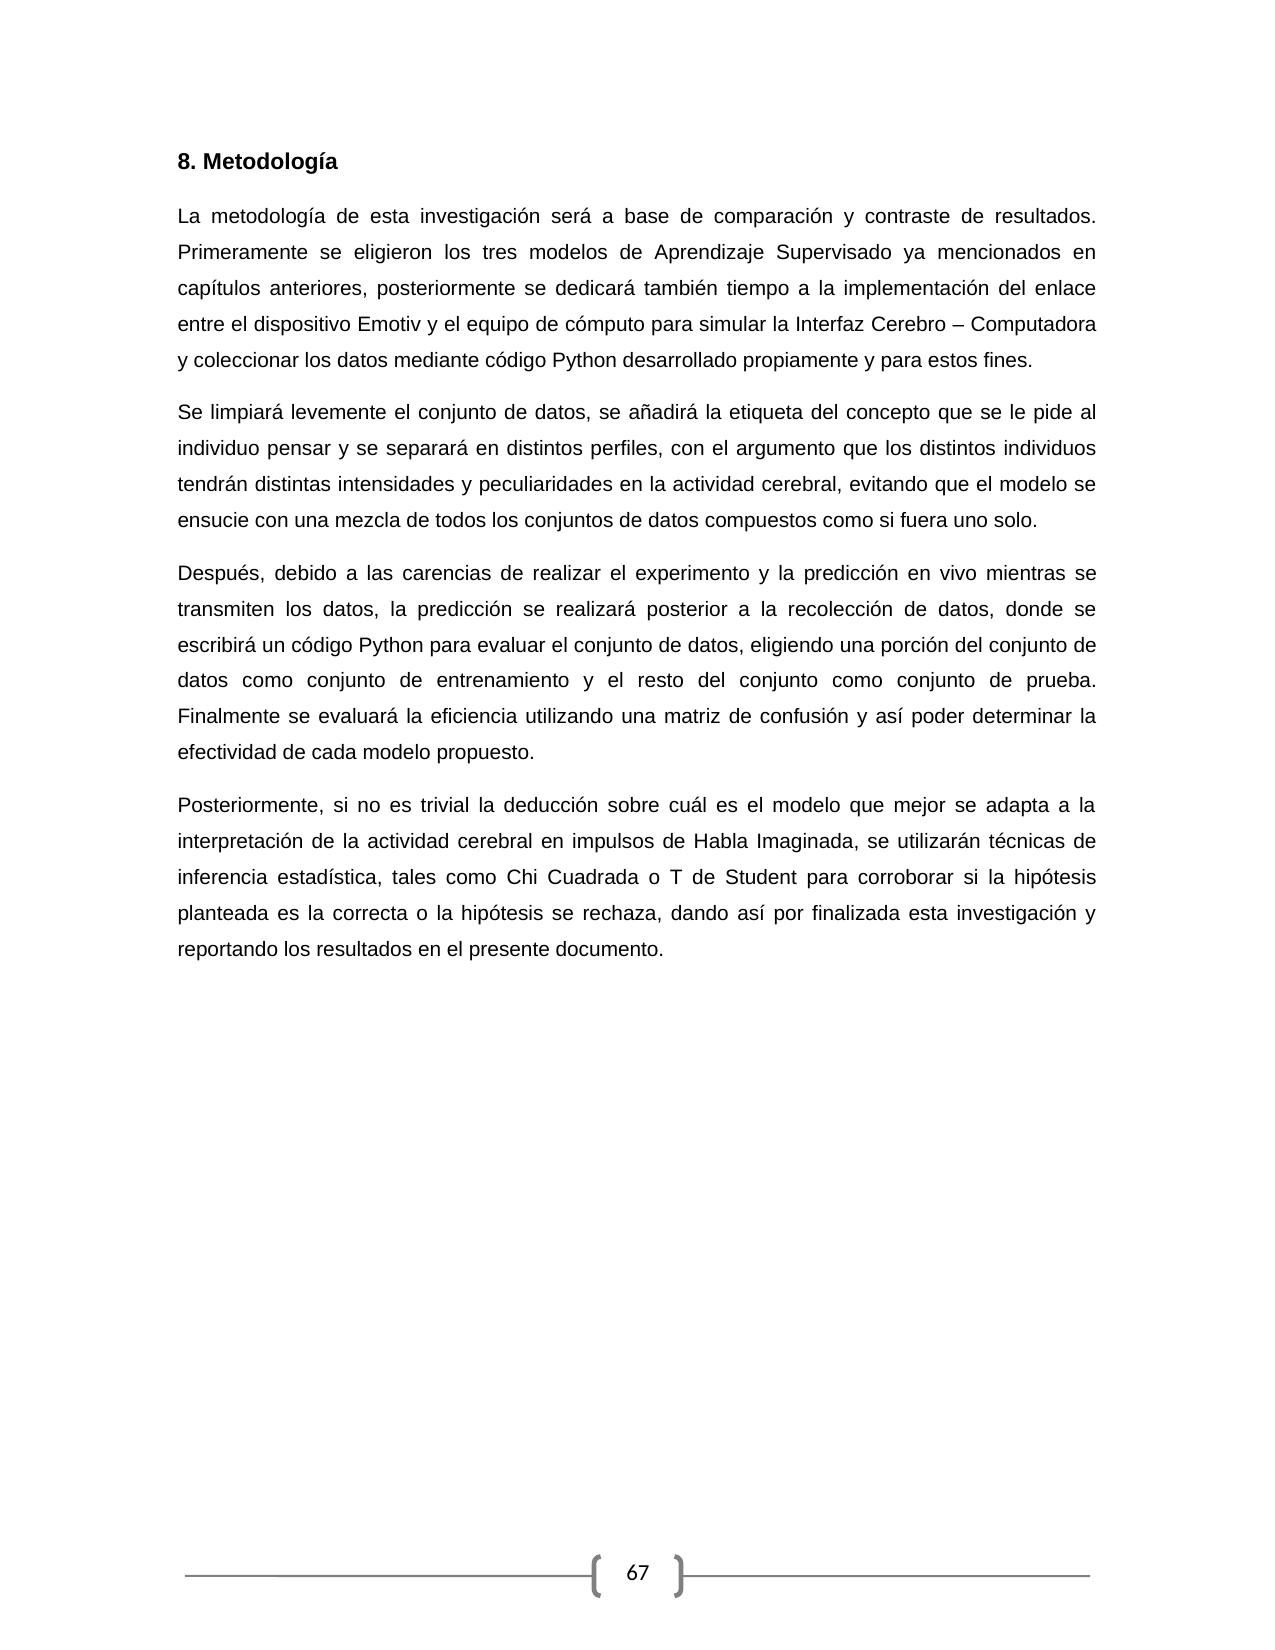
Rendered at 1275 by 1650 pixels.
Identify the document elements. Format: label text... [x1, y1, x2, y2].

text Posteriormente, si no es trivial la deducción sobre cuál es el modelo que mejor se adapta a la interpretación de la actividad cerebral en impulsos de Habla Imaginada, se utilizarán técnicas de inferencia estadística, tales como Chi Cuadrada o T de Student para corroborar si la hipótesis planteada es la correcta o la hipótesis se rechaza, dando así por finalizada esta investigación y reportando los resultados en el presente documento. [177, 793, 1098, 961]
text La metodología de esta investigación será a base de comparación y contraste de resultados. Primeramente se eligieron los tres modelos de Aprendizaje Supervisado ya mencionados en capítulos anteriores, posteriormente se dedicará también tiempo a la implementación del enlace entre el dispositivo Emotiv y el equipo de cómputo para simular la Interfaz Cerebro – Computadora y coleccionar los datos mediante código Python desarrollado propiamente y para estos fines. [177, 204, 1098, 371]
text Después, debido a las carencias de realizar el experimento y la predicción en vivo mientras se transmiten los datos, la predicción se realizará posterior a la recolección de datos, donde se escribirá un código Python para evaluar el conjunto de datos, eligiendo una porción del conjunto de datos como conjunto de entrenamiento y el resto del conjunto como conjunto de prueba. Finalmente se evaluará la eficiencia utilizando una matriz de confusión y así poder determinar la efectividad de cada modelo propuesto. [177, 561, 1098, 764]
text 8. Metodología [177, 148, 1098, 174]
text Se limpiará levemente el conjunto de datos, se añadirá la etiqueta del concepto que se le pide al individuo pensar y se separará en distintos perfiles, con el argumento que los distintos individuos tendrán distintas intensidades y peculiaridades en la actividad cerebral, evitando que el modelo se ensucie con una mezcla de todos los conjuntos de datos compuestos como si fuera uno solo. [177, 400, 1098, 532]
